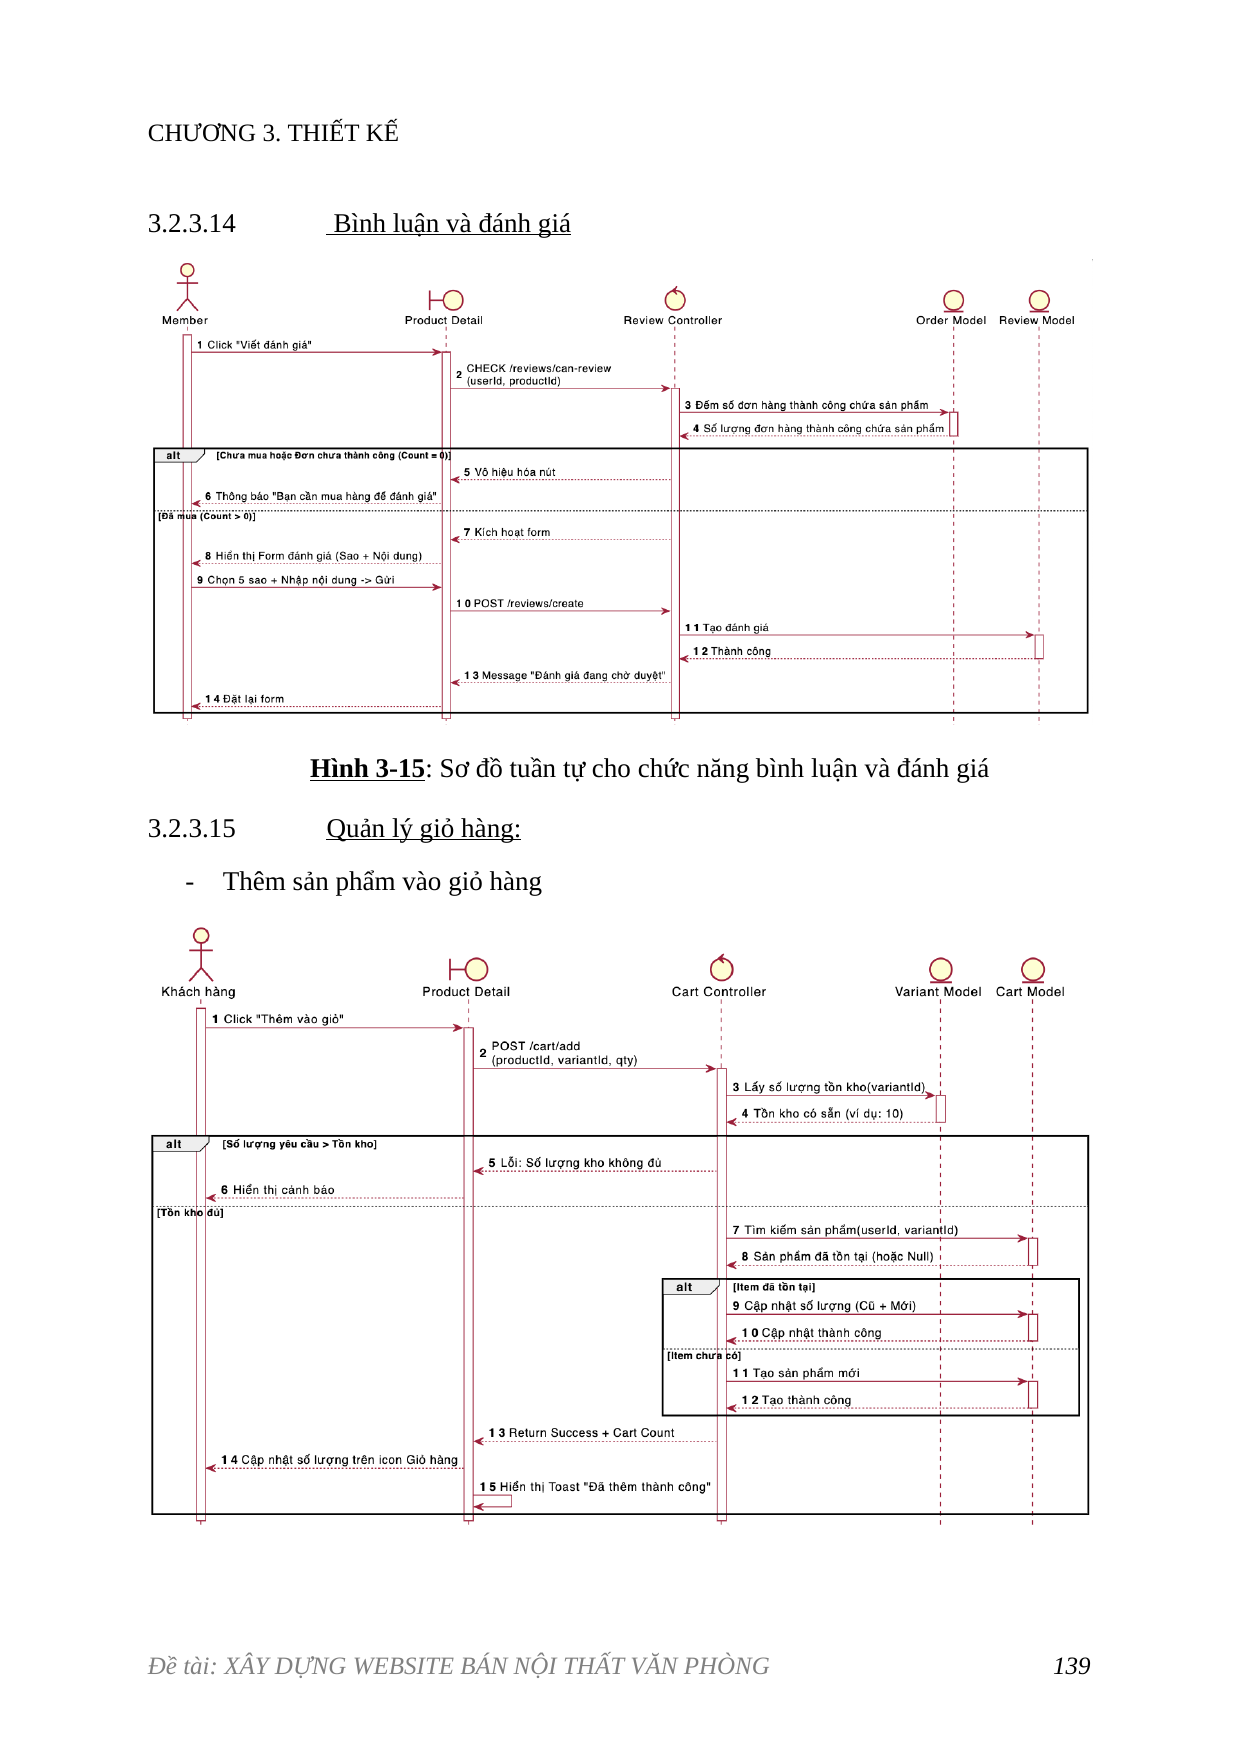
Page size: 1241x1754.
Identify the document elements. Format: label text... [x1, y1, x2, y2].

picture [147, 923, 1093, 1528]
text Hình 3-15: Sơ đồ tuần tự cho chức năng bình luận và đánh giá [148, 753, 1092, 784]
picture [147, 259, 1093, 725]
subtitle Bình luận và đánh giá [148, 207, 1092, 238]
list Thêm sản phẩm vào giỏ hàng [185, 865, 1092, 896]
subtitle Quản lý giỏ hàng: [148, 812, 1092, 843]
